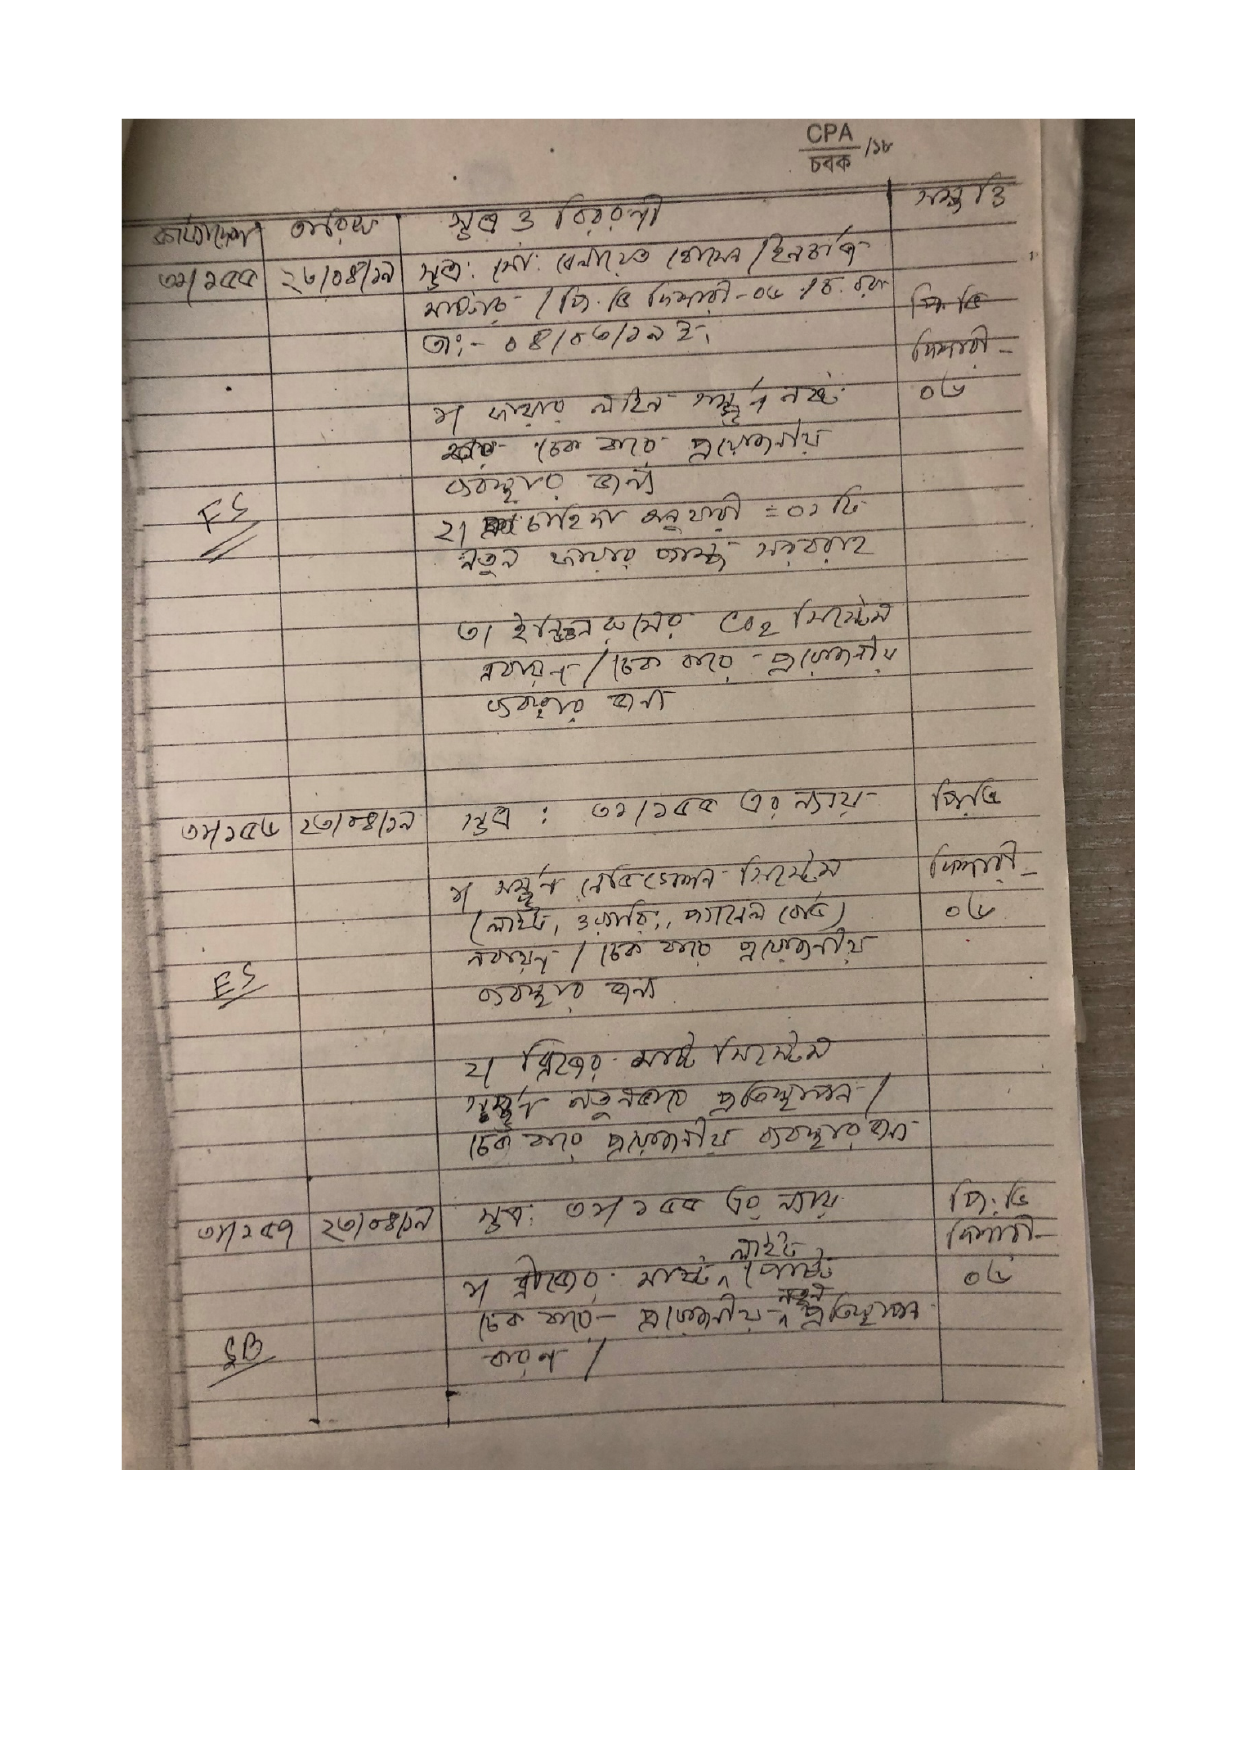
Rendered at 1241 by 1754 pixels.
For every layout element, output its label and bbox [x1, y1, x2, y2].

picture [123, 120, 1135, 1470]
